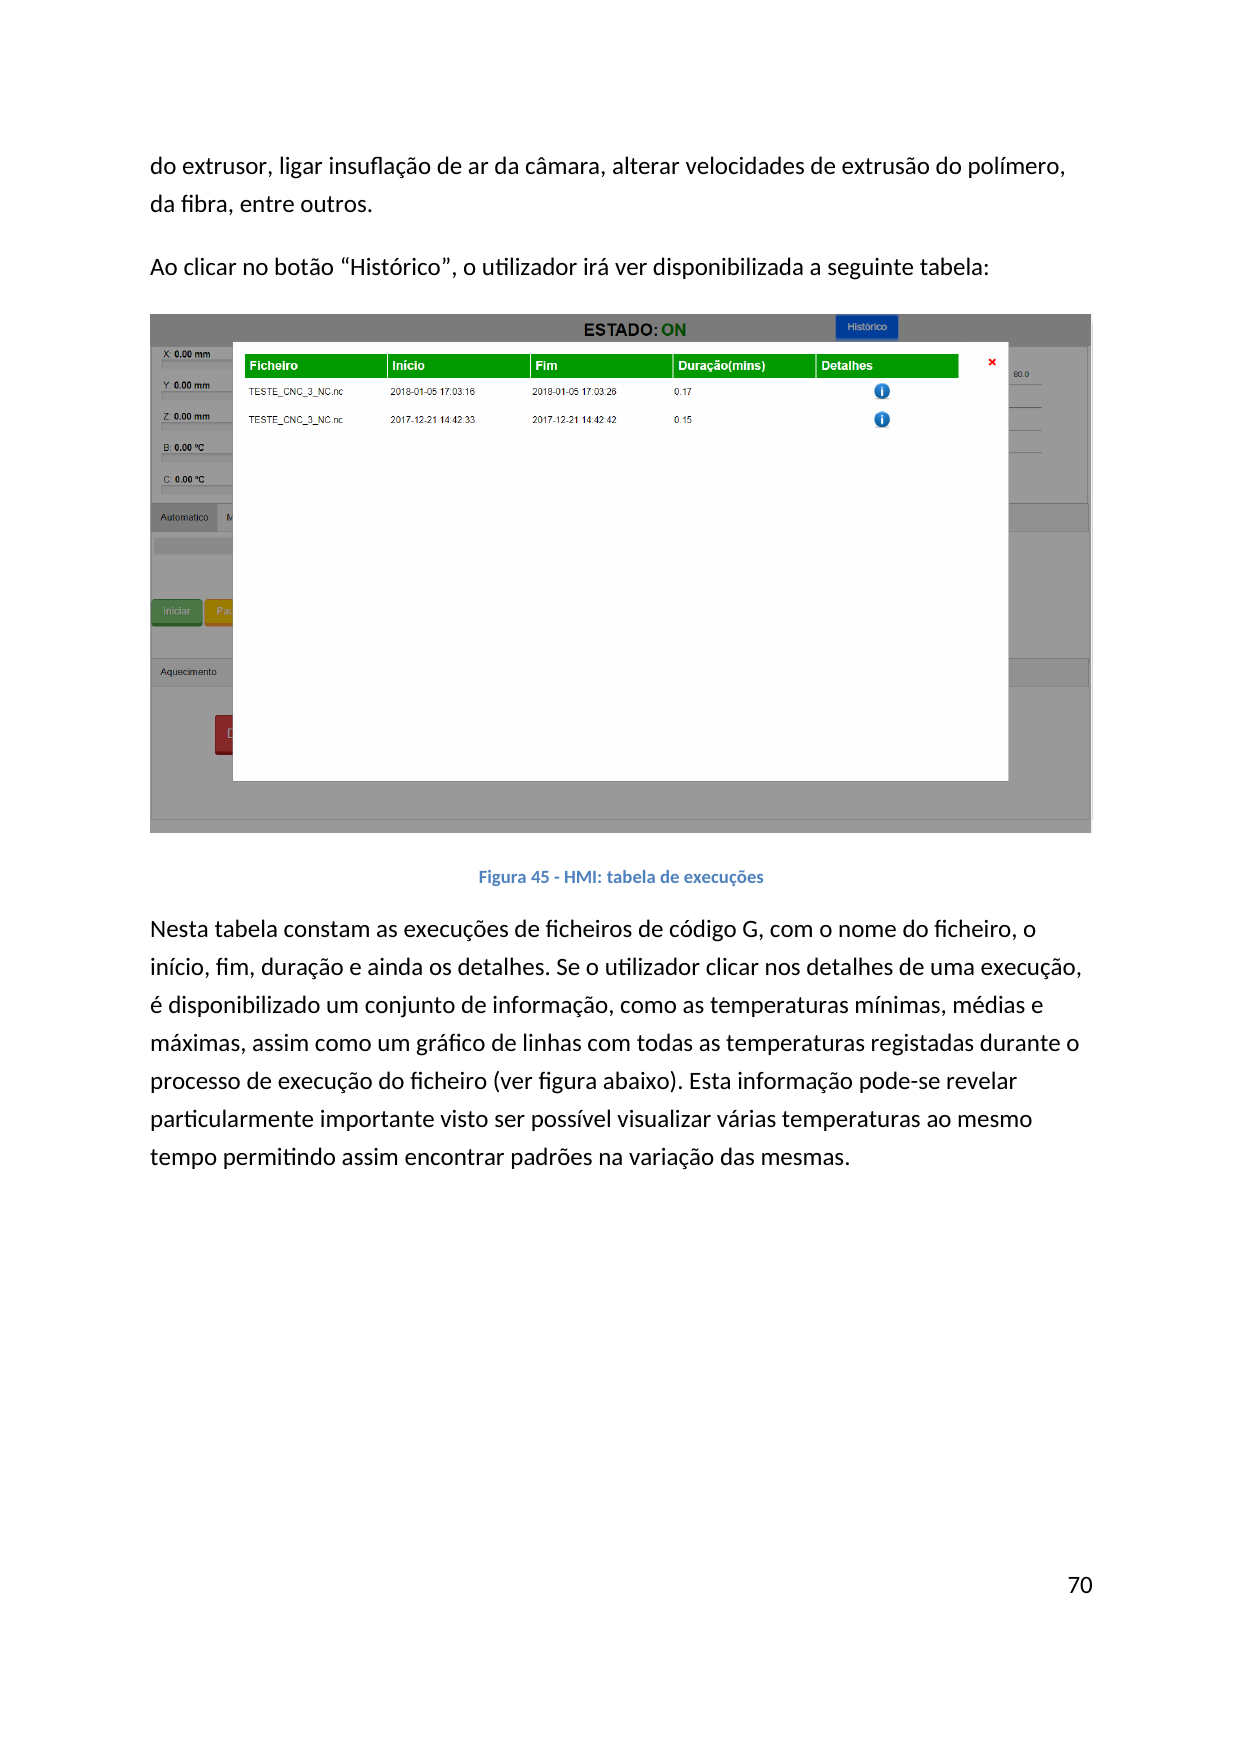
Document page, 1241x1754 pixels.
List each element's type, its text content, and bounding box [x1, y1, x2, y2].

text Nesta tabela constam as execuções de ficheiros de código G, com o nome do ficheiro, o início, fim, duração e ainda os detalhes. Se o utilizador clicar nos detalhes de uma execução, é disponibilizado um conjunto de informação, como as temperaturas mínimas, médias e máximas, assim como um gráfico de linhas com todas as temperaturas registadas durante o processo de execução do ficheiro (ver figura abaixo). Esta informação pode-se revelar particularmente importante visto ser possível visualizar várias temperaturas ao mesmo tempo permitindo assim encontrar padrões na variação das mesmas. [150, 913, 1092, 1172]
picture [150, 314, 1093, 833]
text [150, 150, 1092, 219]
text Ao clicar no botão “Histórico”, o utilizador irá ver disponibilizada a seguinte tabela: [150, 251, 1092, 282]
